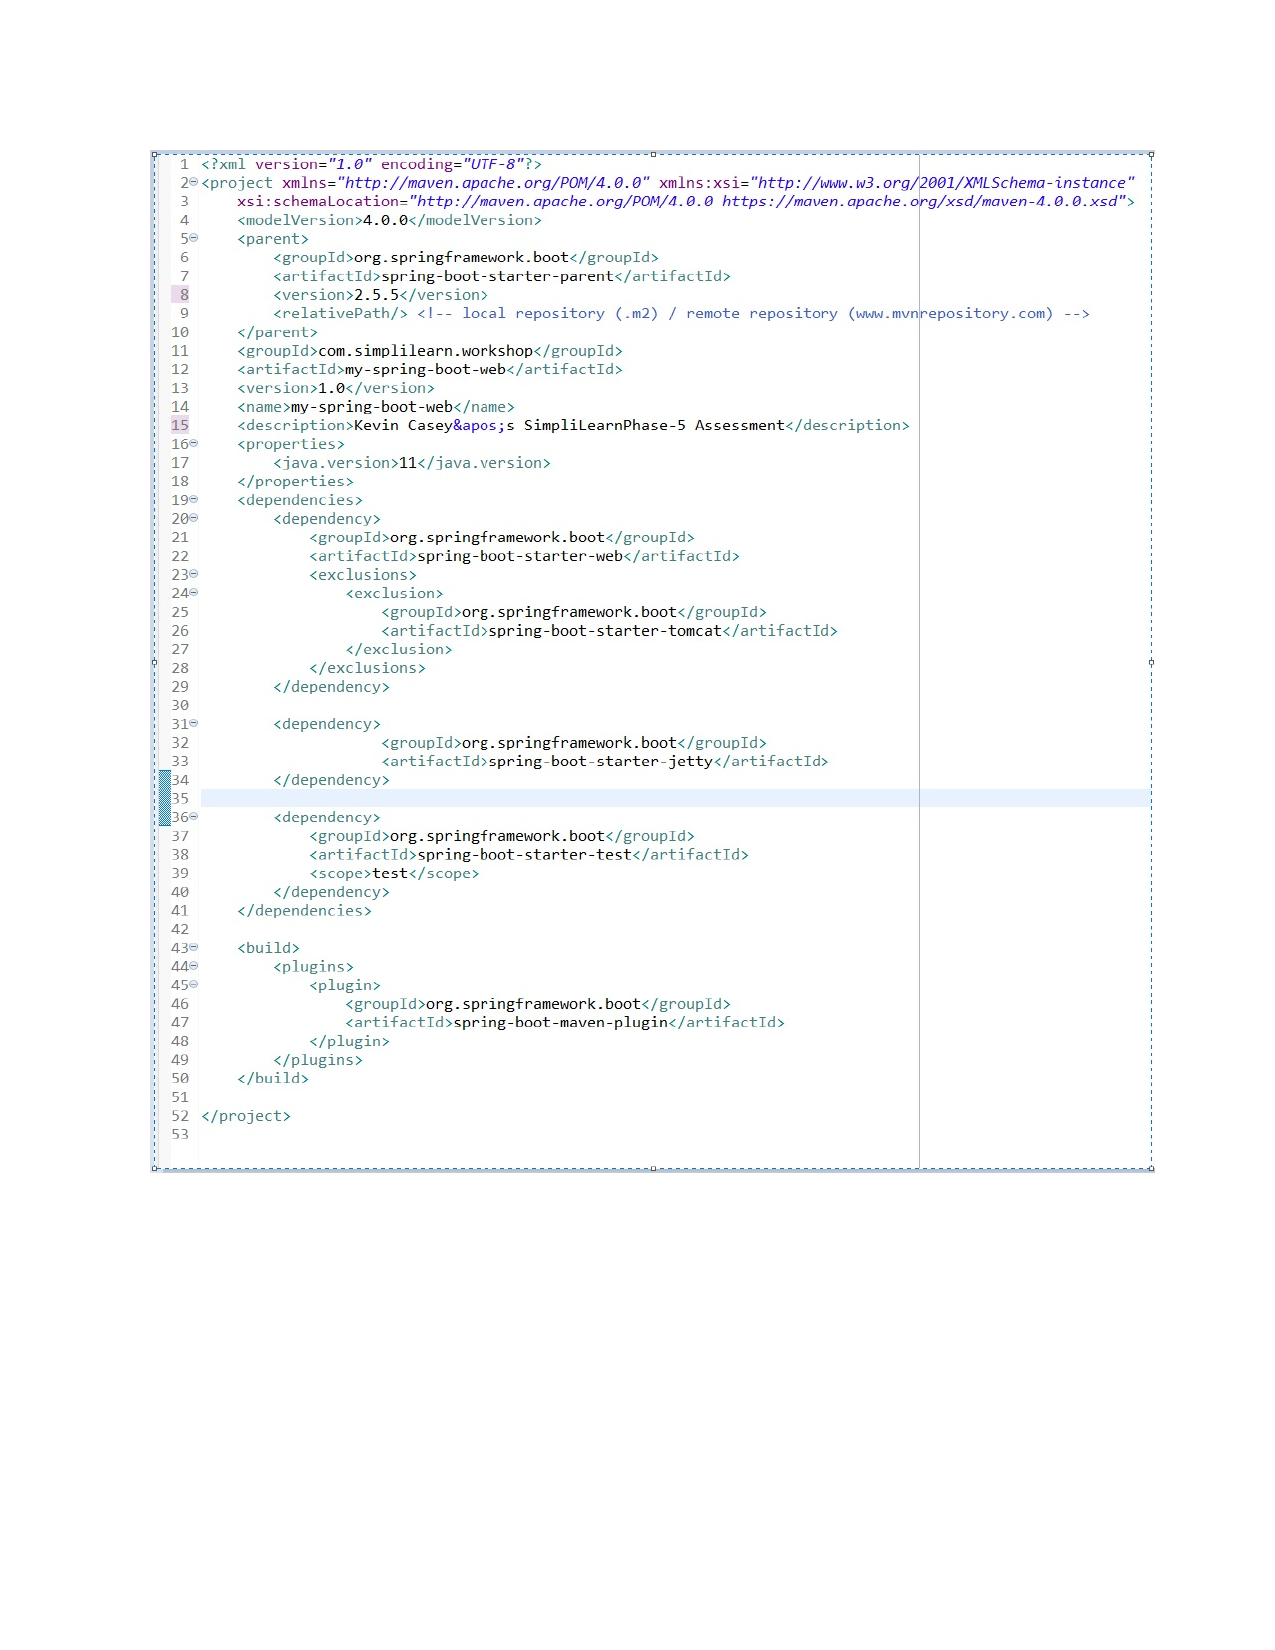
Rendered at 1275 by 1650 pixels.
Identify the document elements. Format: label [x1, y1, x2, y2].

picture [150, 150, 1156, 1180]
